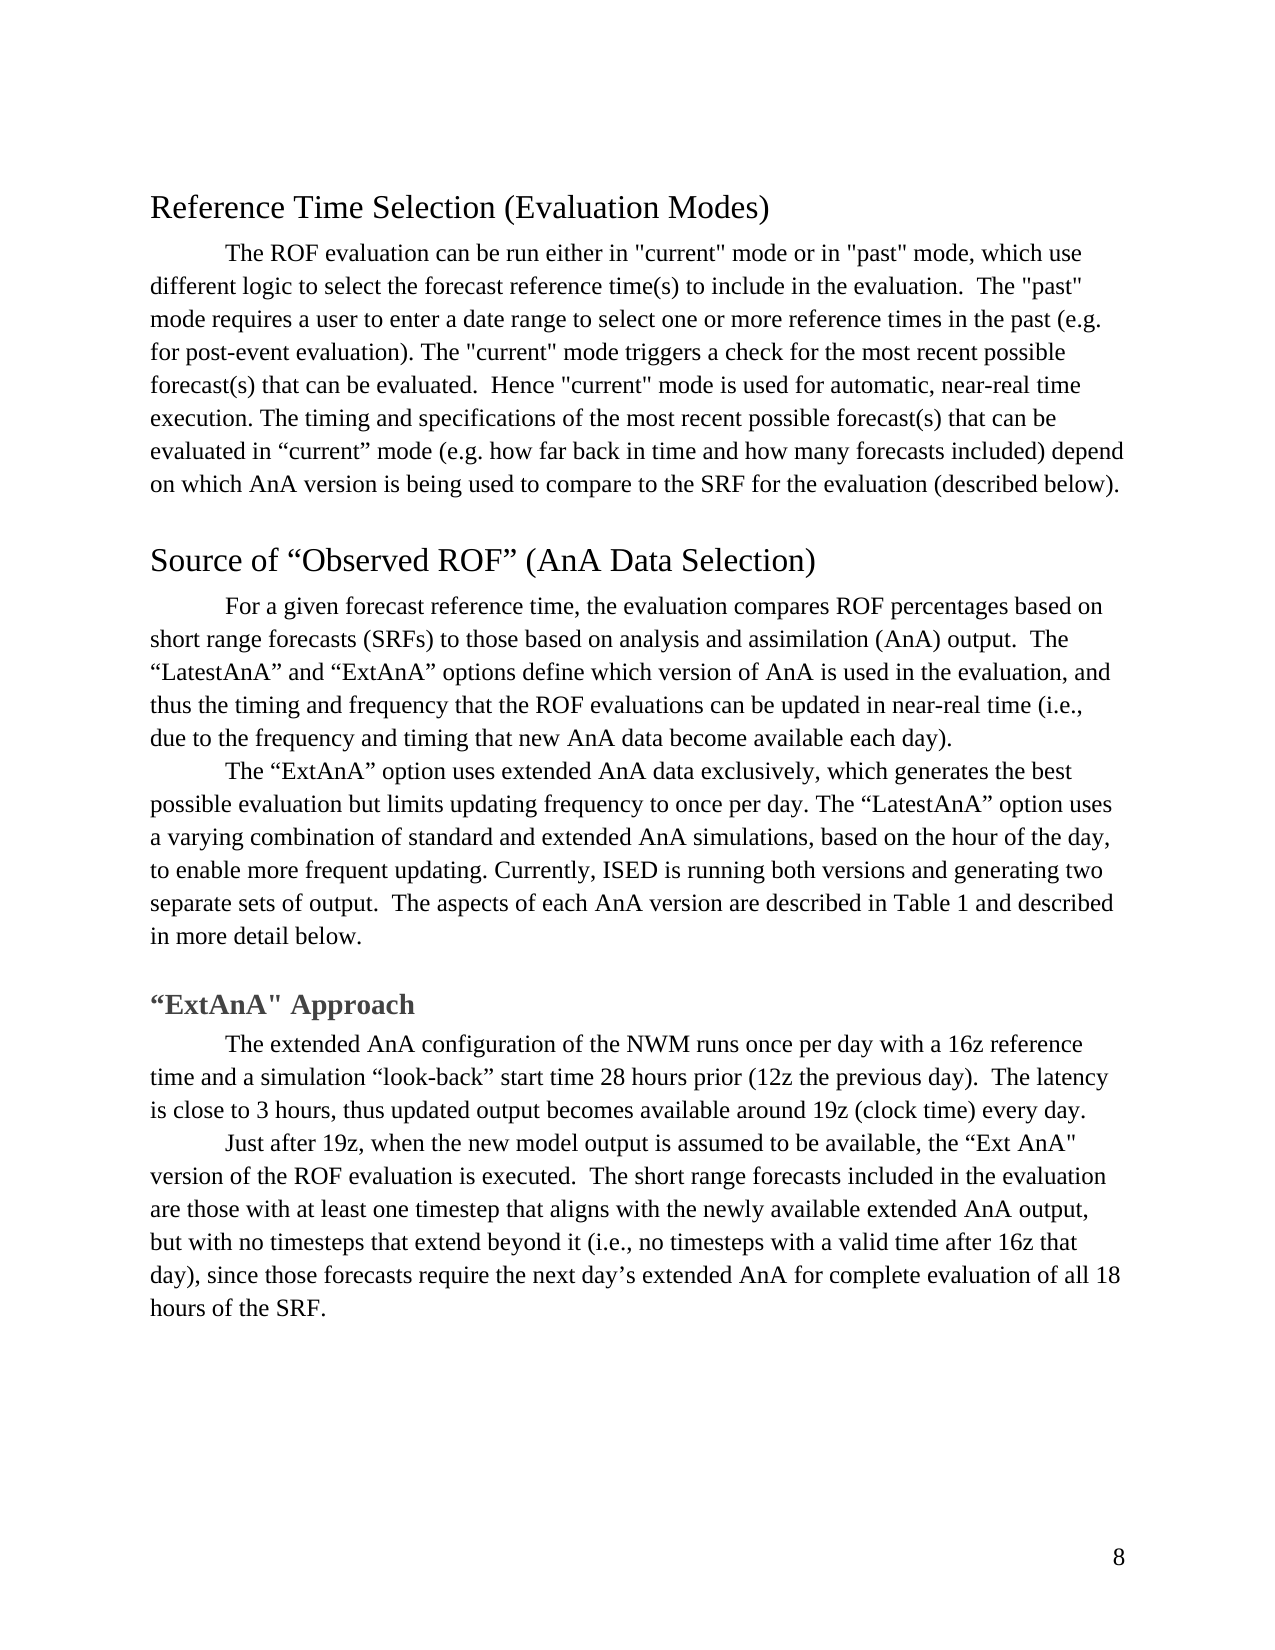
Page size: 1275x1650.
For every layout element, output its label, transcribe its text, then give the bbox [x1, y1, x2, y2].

text The extended AnA configuration of the NWM runs once per day with a 16z reference time and a simulation “look-back” start time 28 hours prior (12z the previous day). The latency is close to 3 hours, thus updated output becomes available around 19z (clock time) every day. [150, 1029, 1125, 1124]
text The ROF evaluation can be run either in "current" mode or in "past" mode, which use different logic to select the forecast reference time(s) to include in the evaluation. The "past" mode requires a user to enter a date range to select one or more reference times in the past (e.g. for post-event evaluation). The "current" mode triggers a check for the most recent possible forecast(s) that can be evaluated. Hence "current" mode is used for automatic, near-real time execution. The timing and specifications of the most recent possible forecast(s) that can be evaluated in “current” mode (e.g. how far back in time and how many forecasts included) depend on which AnA version is being used to compare to the SRF for the evaluation (described below). [150, 238, 1125, 498]
text The “ExtAnA” option uses extended AnA data exclusively, which generates the best possible evaluation but limits updating frequency to once per day. The “LatestAnA” option uses a varying combination of standard and extended AnA simulations, based on the hour of the day, to enable more frequent updating. Currently, ISED is running both versions and generating two separate sets of output. The aspects of each AnA version are described in Table 1 and described in more detail below. [150, 756, 1125, 950]
text Just after 19z, when the new model output is assumed to be available, the “Ext AnA" version of the ROF evaluation is executed. The short range forecasts included in the evaluation are those with at least one timestep that aligns with the newly available extended AnA output, but with no timesteps that extend beyond it (i.e., no timesteps with a valid time after 16z that day), since those forecasts require the next day’s extended AnA for complete evaluation of all 18 hours of the SRF. [150, 1128, 1125, 1322]
subtitle Source of “Observed ROF” (AnA Data Selection) [150, 540, 1125, 578]
subtitle Reference Time Selection (Evaluation Modes) [150, 187, 1125, 226]
text For a given forecast reference time, the evaluation compares ROF percentages based on short range forecasts (SRFs) to those based on analysis and assimilation (AnA) output. The “LatestAnA” and “ExtAnA” options define which version of AnA is used in the evaluation, and thus the timing and frequency that the ROF evaluations can be updated in near-real time (i.e., due to the frequency and timing that new AnA data become available each day). [150, 591, 1125, 752]
subtitle “ExtAnA" Approach [150, 987, 1125, 1021]
